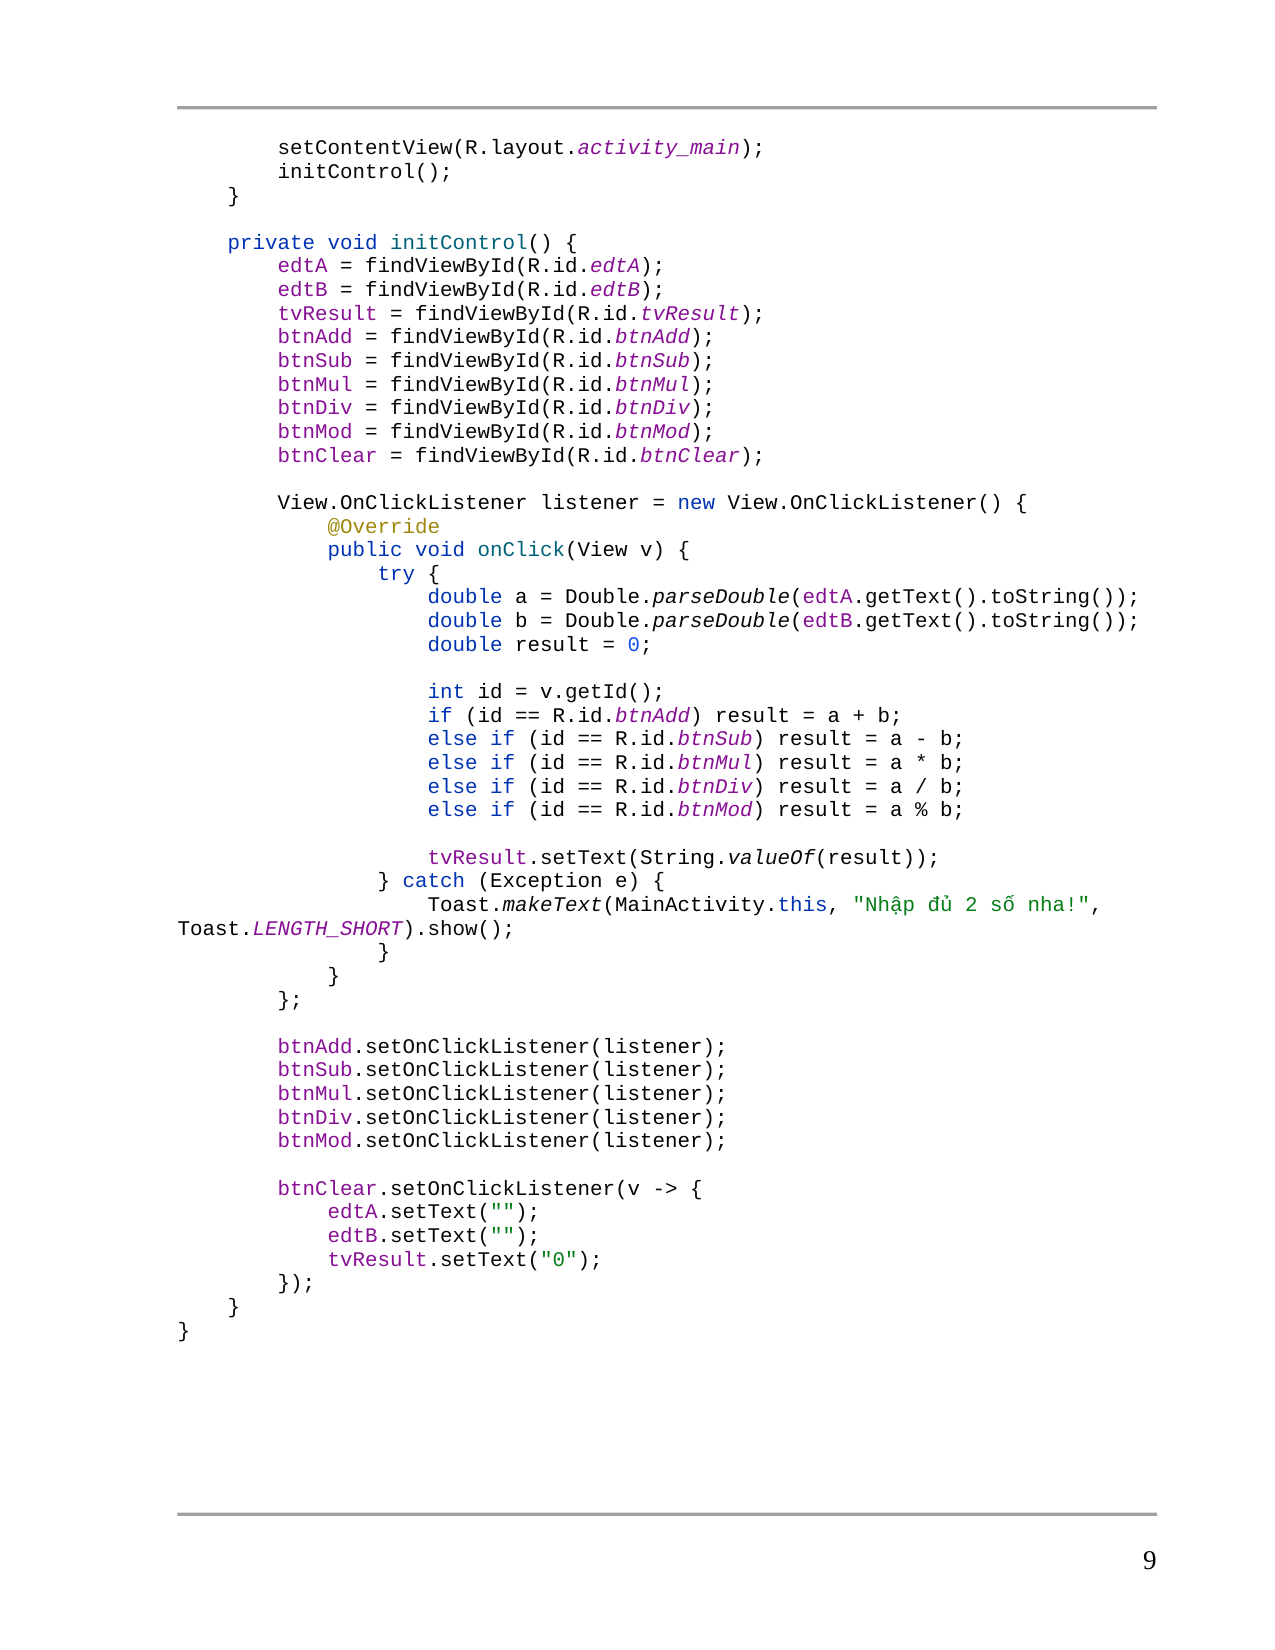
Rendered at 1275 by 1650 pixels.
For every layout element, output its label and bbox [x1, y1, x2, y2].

text [177, 137, 1157, 1343]
